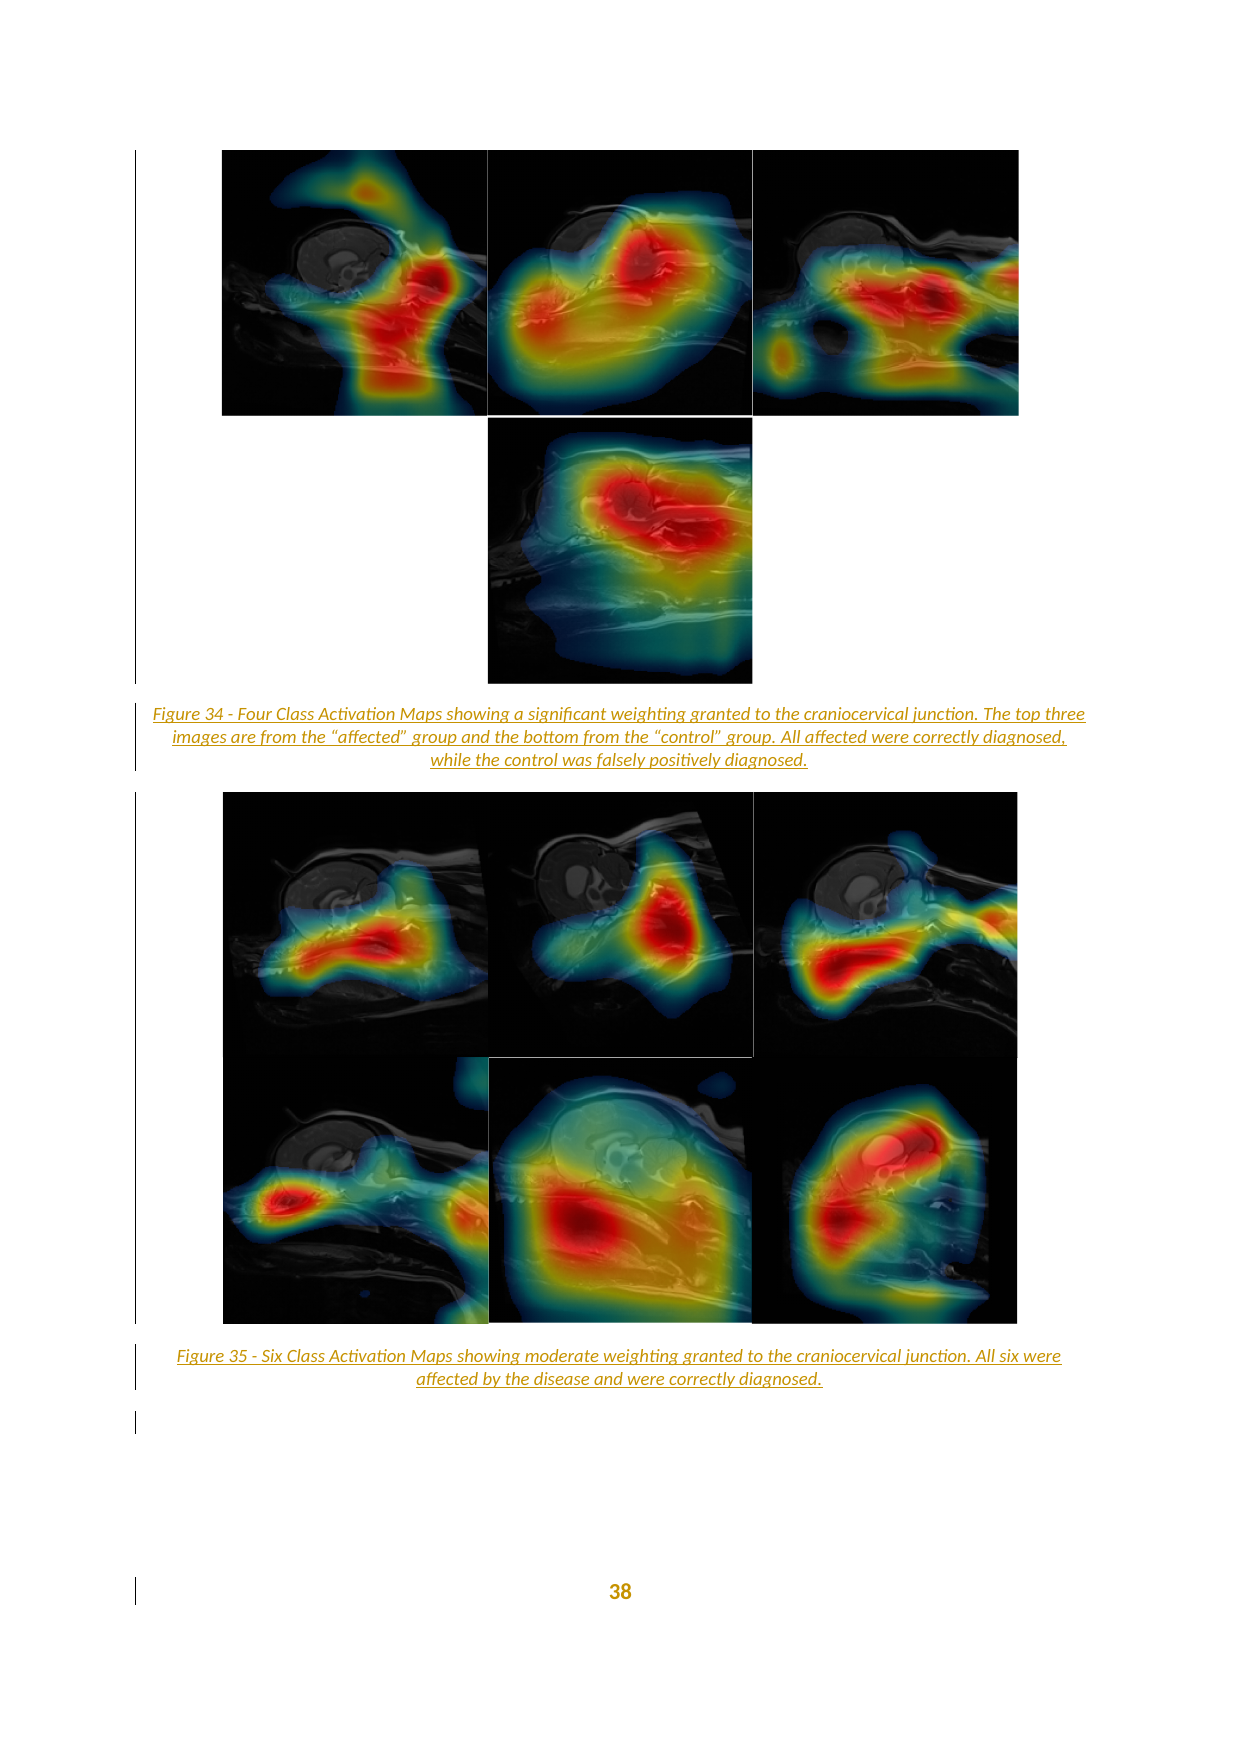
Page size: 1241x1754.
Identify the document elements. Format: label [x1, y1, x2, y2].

picture [222, 792, 1018, 1324]
picture [487, 417, 753, 684]
picture [221, 150, 1019, 416]
